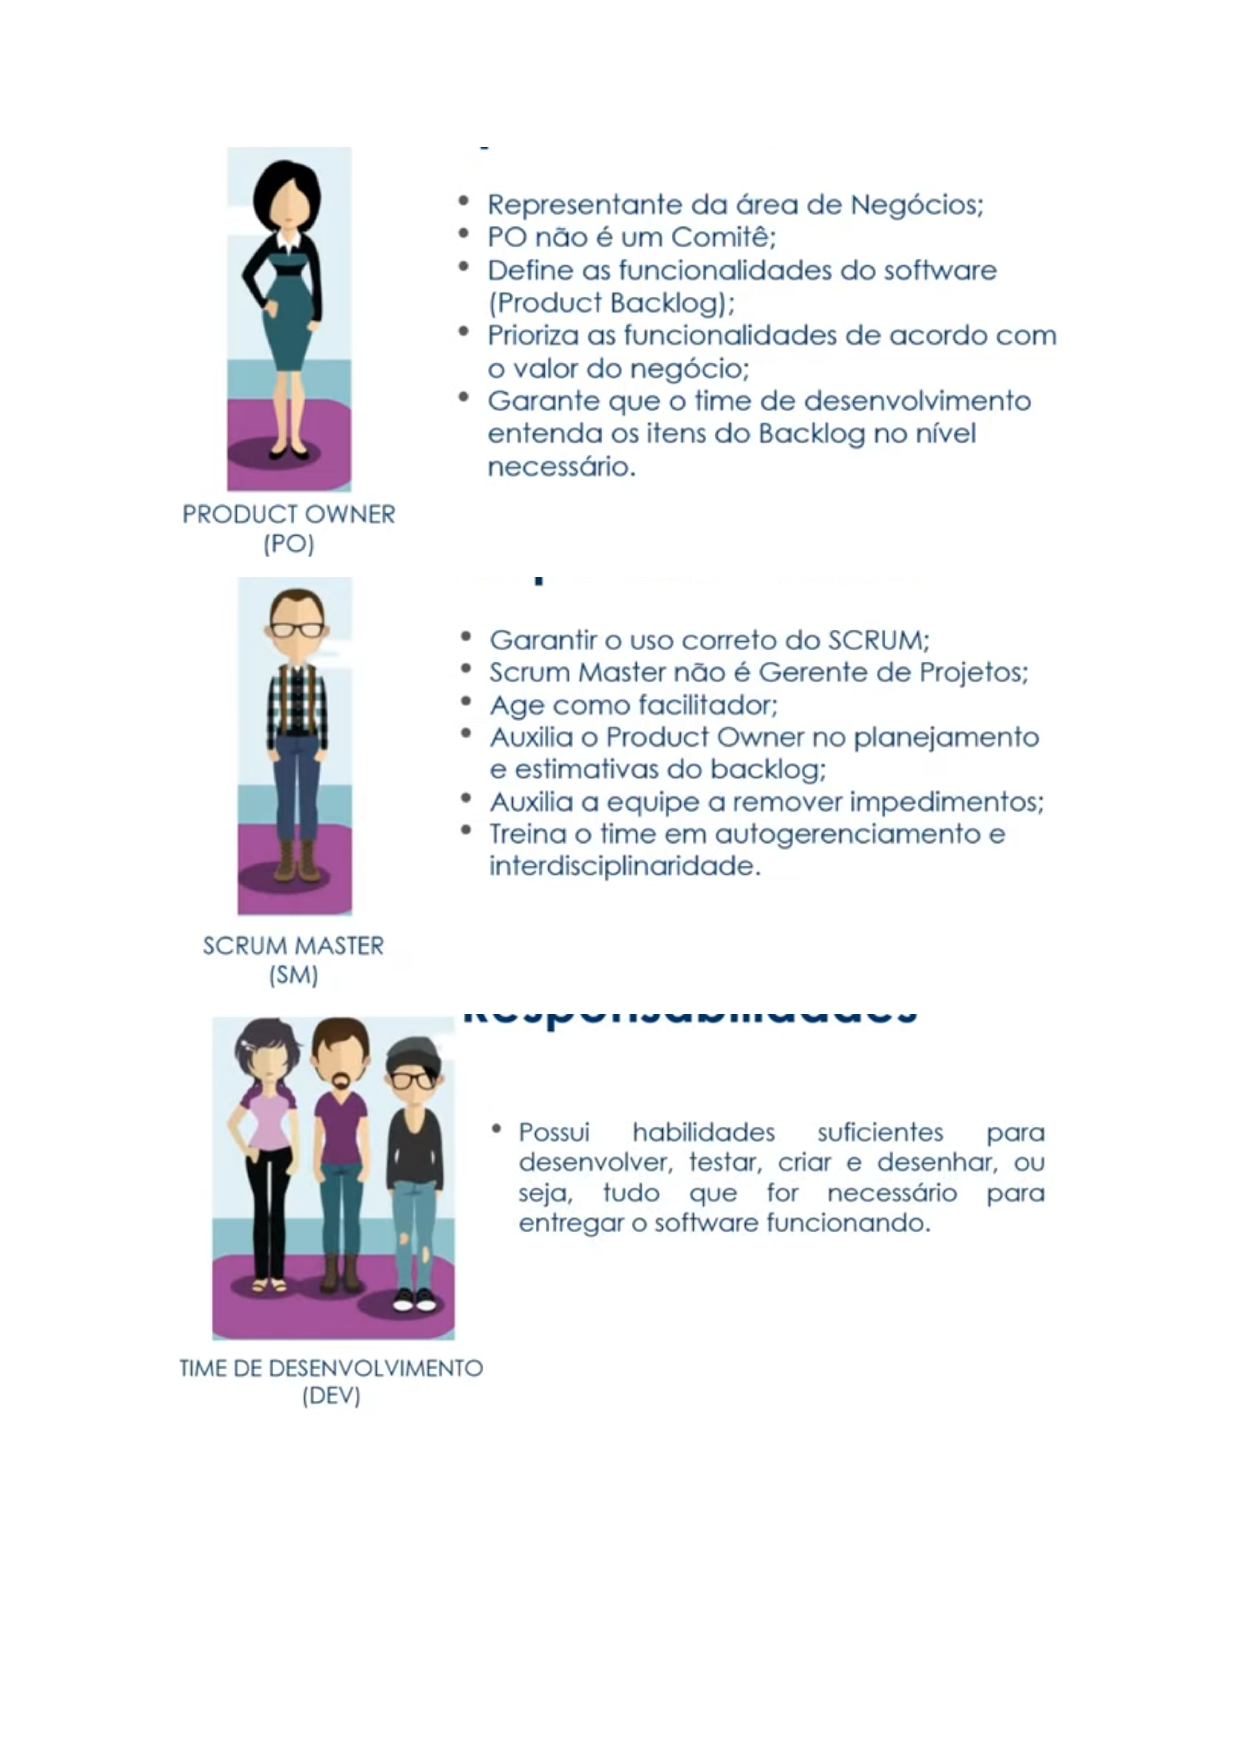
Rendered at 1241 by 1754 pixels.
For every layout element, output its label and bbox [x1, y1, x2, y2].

picture [177, 147, 1063, 557]
picture [177, 1014, 1063, 1415]
picture [177, 577, 1063, 995]
